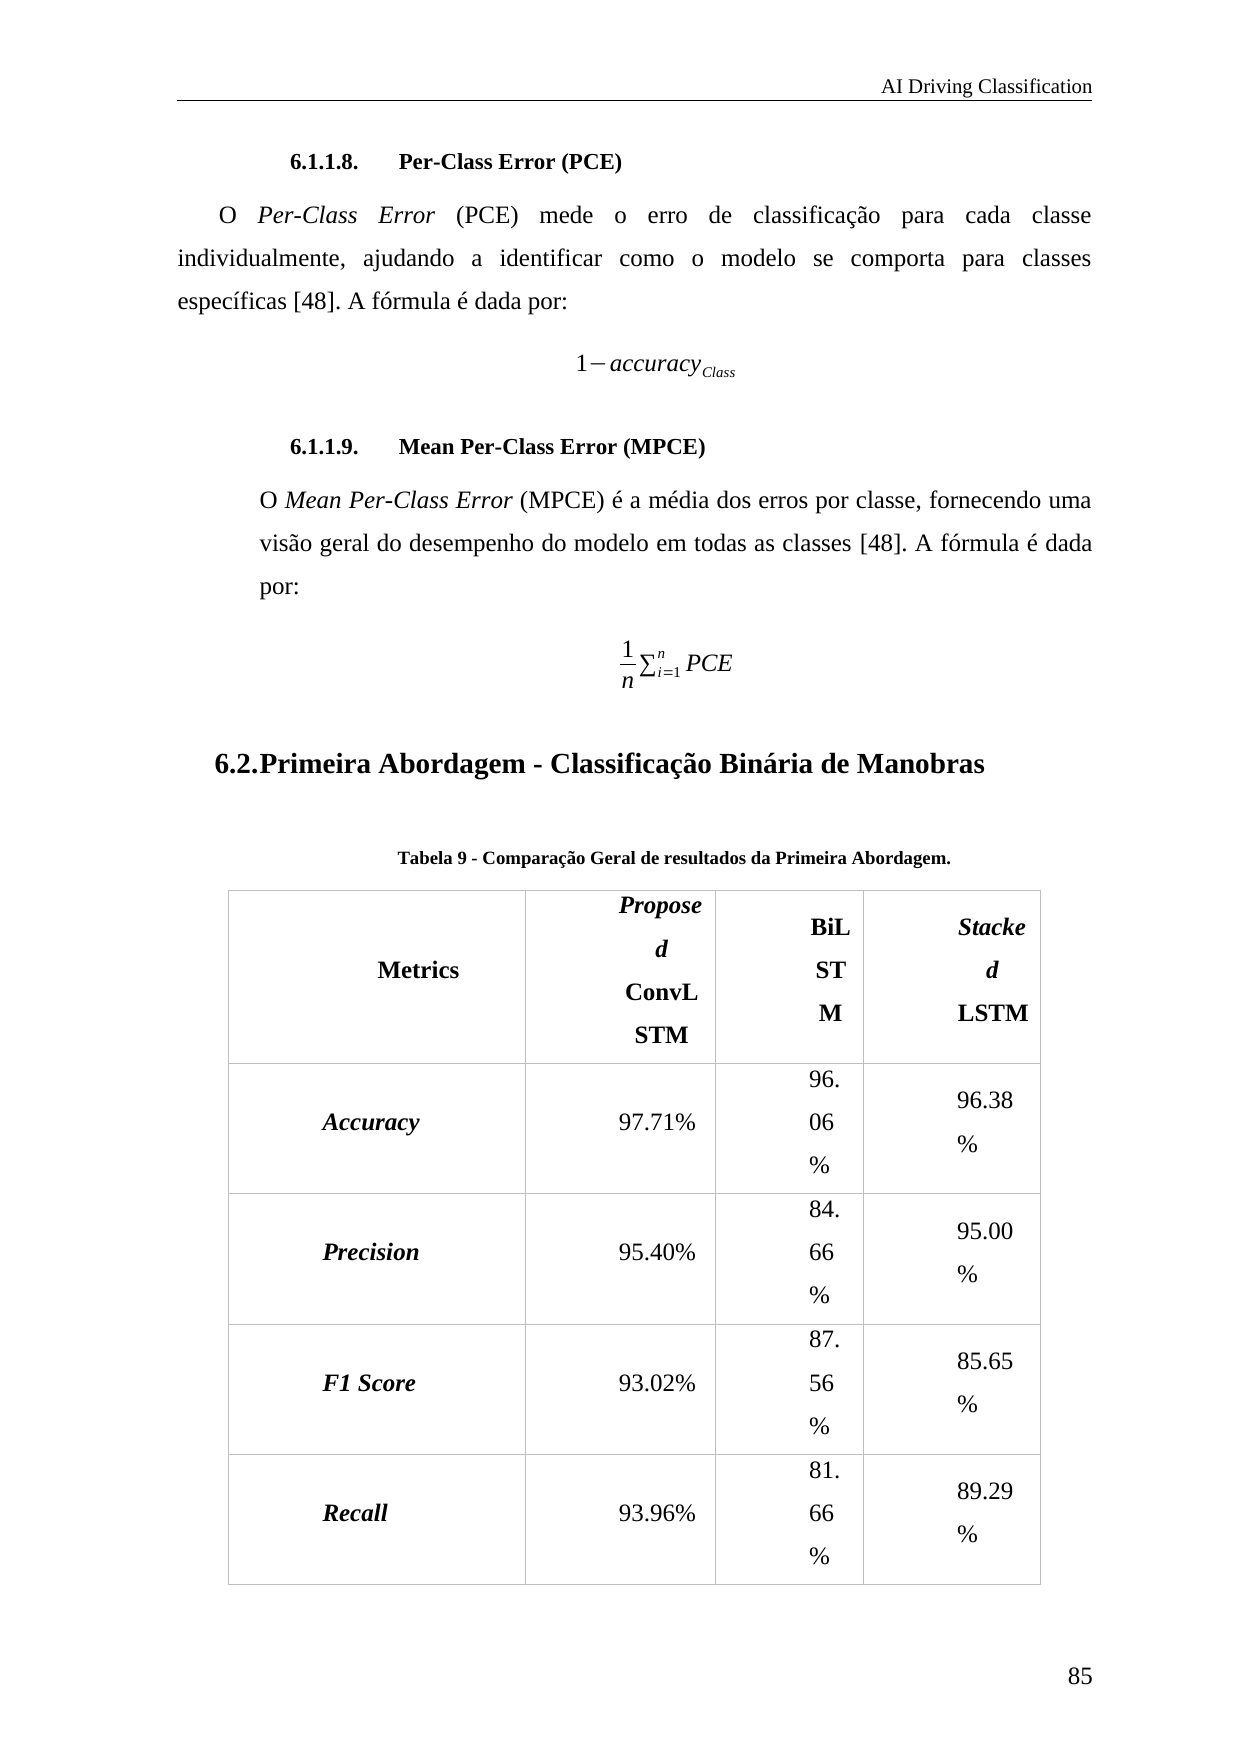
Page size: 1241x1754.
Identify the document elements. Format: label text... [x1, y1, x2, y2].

table_cell 89.29% [864, 1455, 1040, 1584]
table_cell 81.66% [716, 1455, 863, 1584]
table_cell 95.00% [864, 1194, 1040, 1323]
table_header Stacked LSTM [864, 891, 1040, 1063]
table_cell 87.56% [716, 1325, 863, 1454]
table_header BiLSTM [716, 891, 863, 1063]
subtitle Mean Per-Class Error (MPCE) [290, 433, 1092, 459]
table_cell 95.40% [526, 1194, 715, 1323]
table_cell Accuracy [229, 1064, 525, 1193]
table_cell Precision [229, 1194, 525, 1323]
table_cell 96.38% [864, 1064, 1040, 1193]
table_cell Recall [229, 1455, 525, 1584]
subtitle Primeira Abordagem - Classificação Binária de Manobras [214, 746, 1092, 780]
table_header Proposed ConvLSTM [526, 891, 715, 1063]
text Tabela 9 - Comparação Geral de resultados da Primeira Abordagem. [256, 847, 1092, 869]
table_cell 84.66% [716, 1194, 863, 1323]
table_cell 97.71% [526, 1064, 715, 1193]
table_cell 93.96% [526, 1455, 715, 1584]
text O Mean Per-Class Error (MPCE) é a média dos erros por classe, fornecendo uma visão geral do desempenho do modelo em todas as classes . A fórmula é dada por: [259, 485, 1092, 600]
table_cell 96.06% [716, 1064, 863, 1193]
table_cell 93.02% [526, 1325, 715, 1454]
table_header Metrics [229, 891, 525, 1063]
text O Per-Class Error (PCE) mede o erro de classificação para cada classe individualmente, ajudando a identificar como o modelo se comporta para classes específicas . A fórmula é dada por: [177, 200, 1092, 315]
table_cell F1 Score [229, 1325, 525, 1454]
table_cell 85.65% [864, 1325, 1040, 1454]
subtitle Per-Class Error (PCE) [290, 148, 1092, 174]
